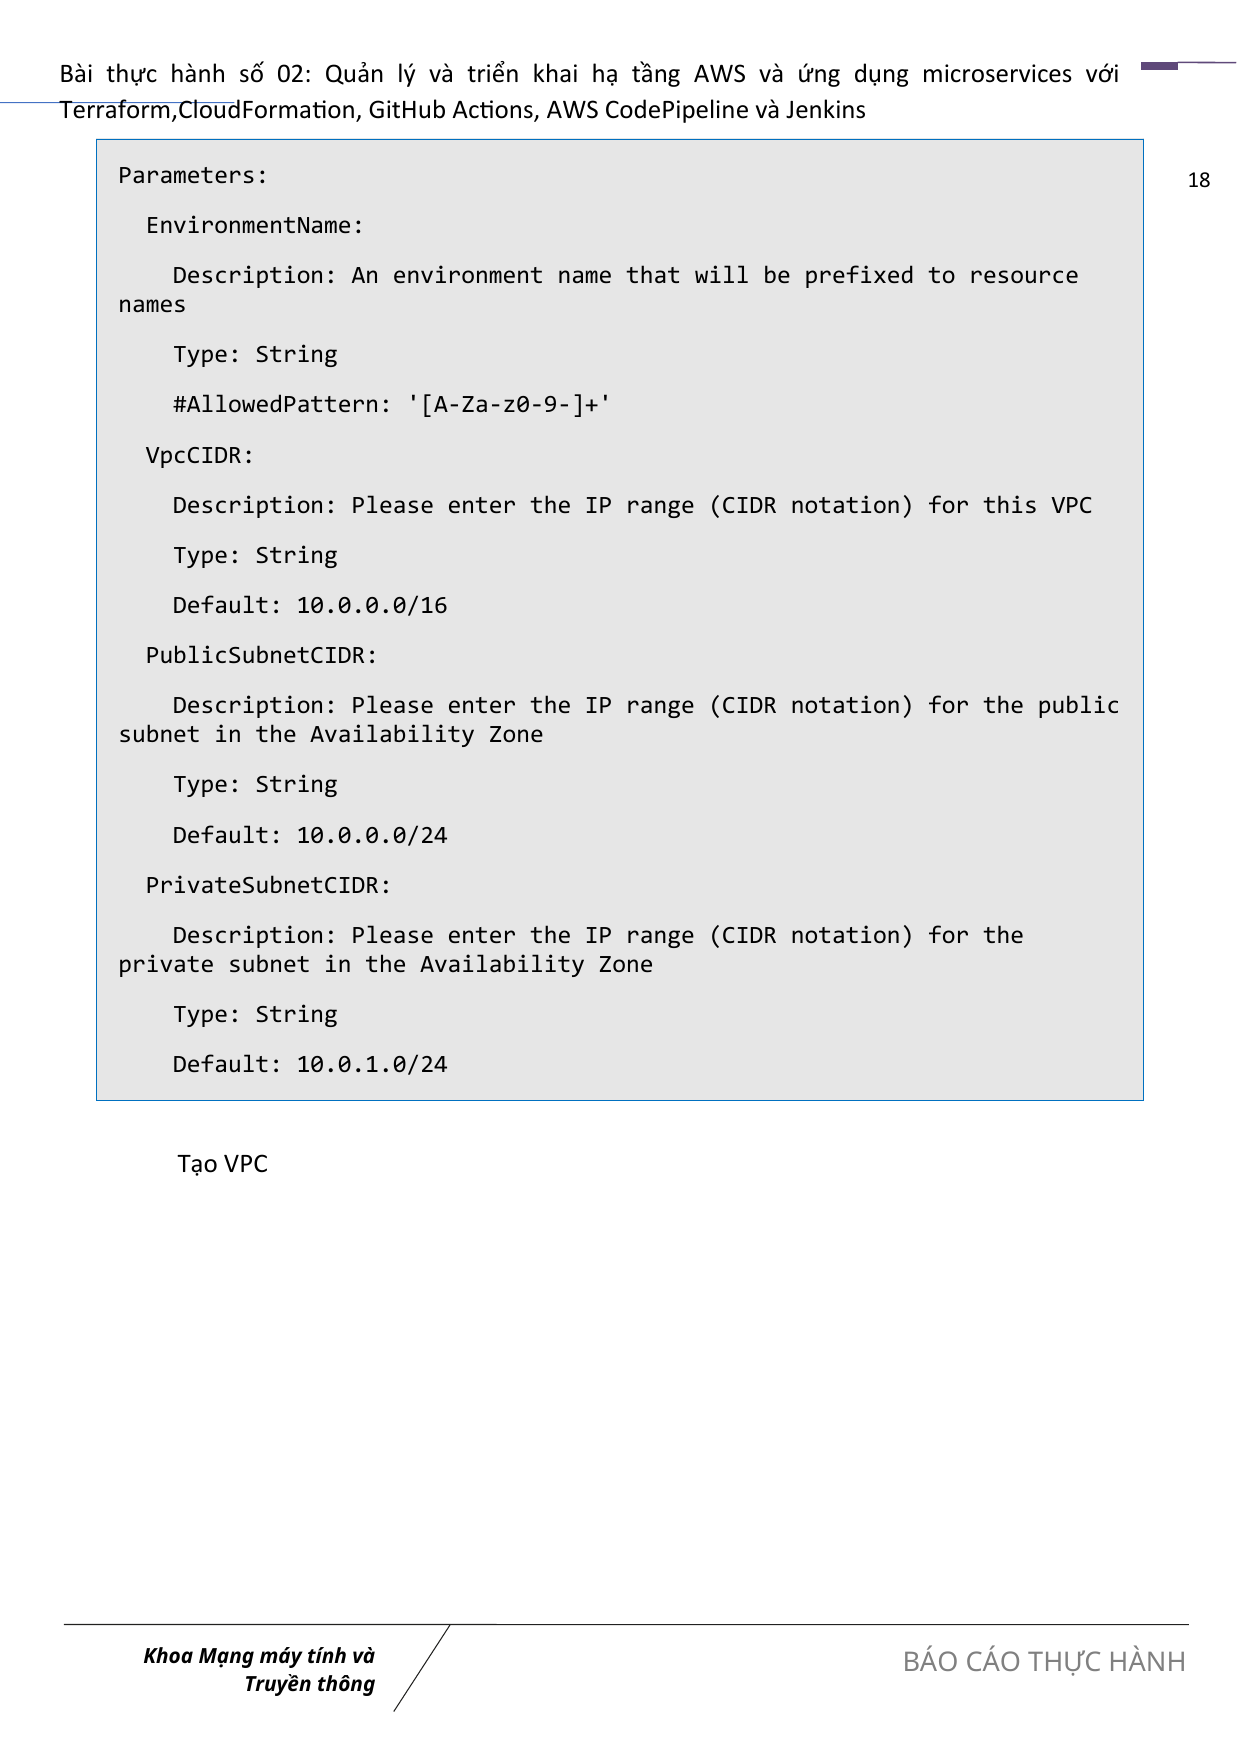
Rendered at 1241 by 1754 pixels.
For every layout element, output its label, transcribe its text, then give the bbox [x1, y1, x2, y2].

text Description: Please enter the IP range (CIDR notation) for this VPC [97, 490, 1143, 540]
text #AllowedPattern: '[A-Za-z0-9-]+' [97, 390, 1143, 440]
text Parameters: [97, 140, 1143, 211]
text Type: String [97, 1000, 1143, 1050]
text VpcCIDR: [97, 440, 1143, 490]
text Description: An environment name that will be prefixed to resource names [97, 261, 1143, 340]
text Type: String [97, 540, 1143, 591]
text Default: 10.0.0.0/16 [97, 591, 1143, 641]
text Default: 10.0.1.0/24 [97, 1050, 1143, 1100]
text Tạo VPC [118, 1147, 1122, 1179]
text Description: Please enter the IP range (CIDR notation) for the private subnet in the Availability Zone [97, 920, 1143, 1000]
text EnvironmentName: [97, 211, 1143, 261]
text Default: 10.0.0.0/24 [97, 820, 1143, 870]
text Type: String [97, 340, 1143, 390]
text Type: String [97, 770, 1143, 820]
text Description: Please enter the IP range (CIDR notation) for the public subnet in the Availability Zone [97, 691, 1143, 770]
text PrivateSubnetCIDR: [97, 870, 1143, 920]
text PublicSubnetCIDR: [97, 641, 1143, 691]
